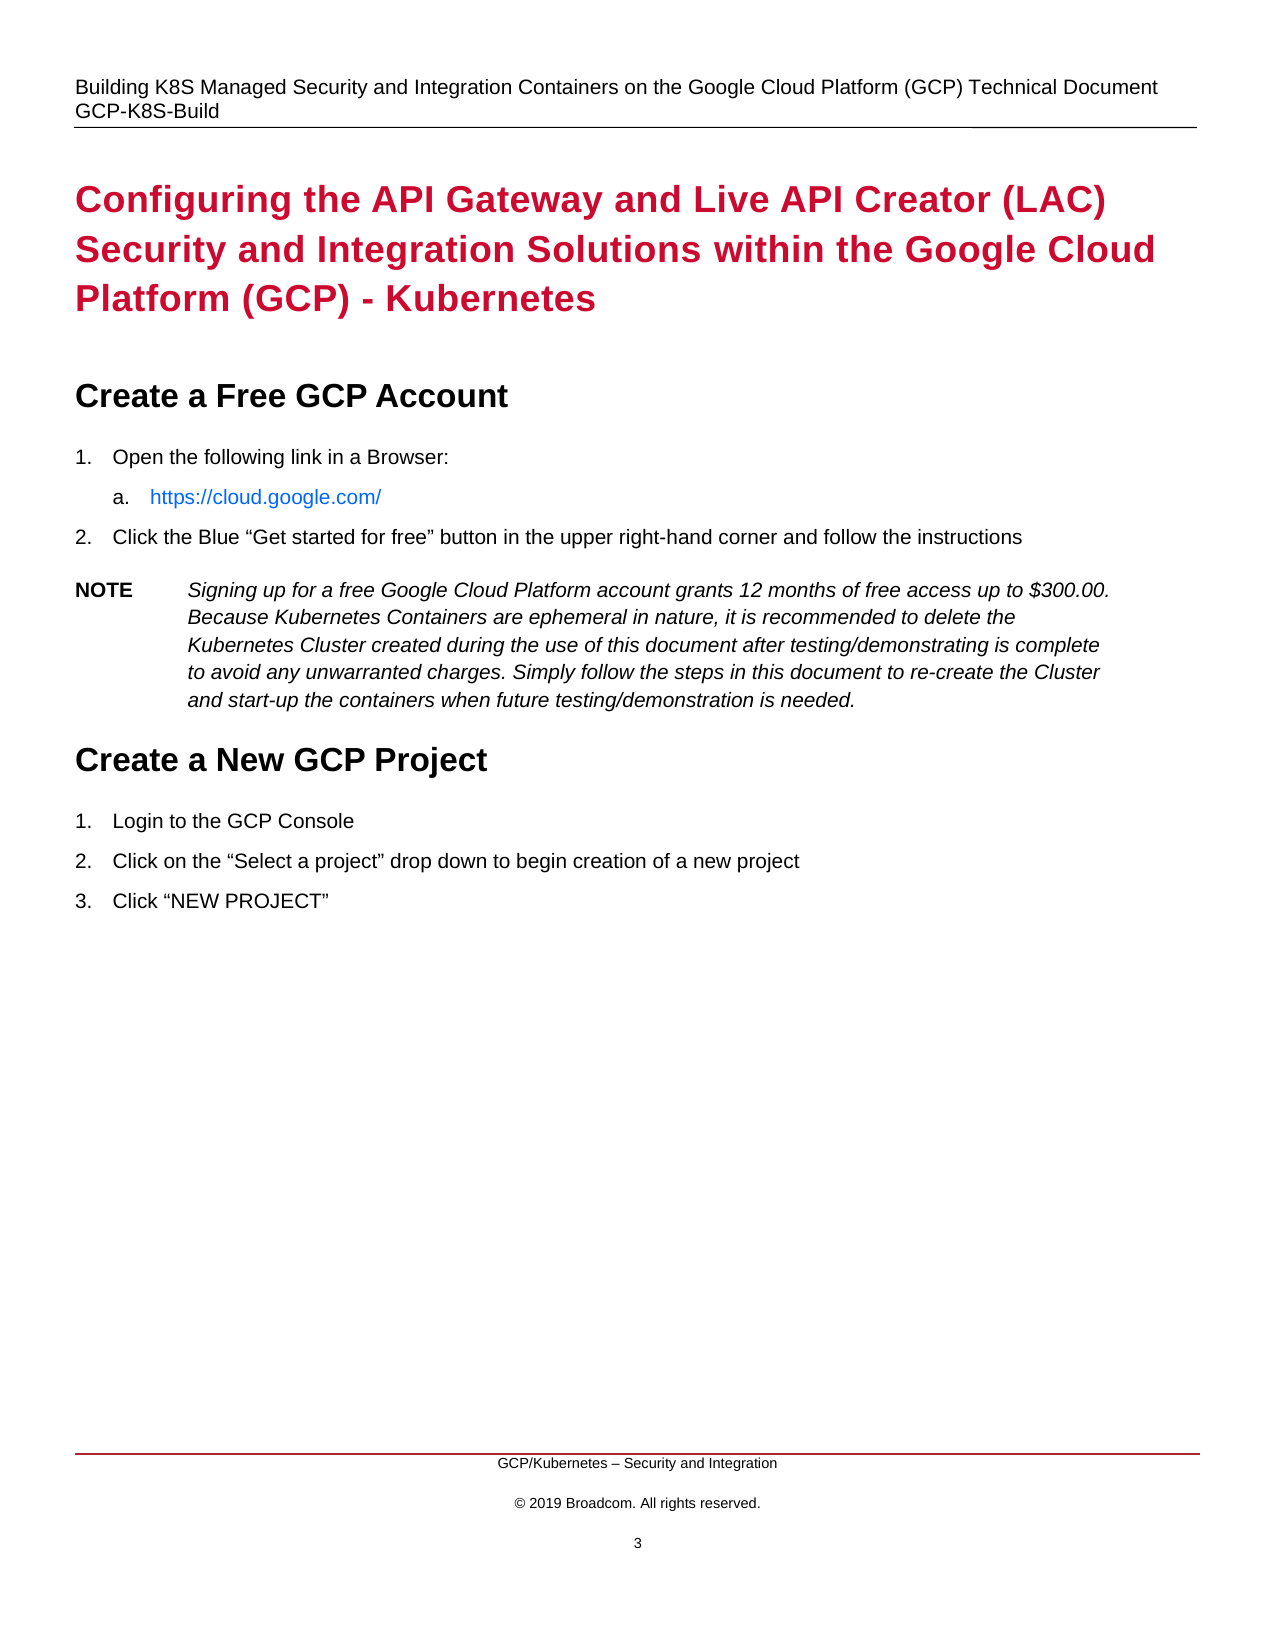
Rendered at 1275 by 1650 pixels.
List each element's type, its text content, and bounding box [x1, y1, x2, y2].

title Configuring the API Gateway and Live API Creator (LAC) Security and Integration Solutions within the Google Cloud Platform (GCP) - Kubernetes [75, 177, 1200, 319]
text Click “NEW PROJECT” [75, 889, 1200, 913]
text https://cloud.google.com/ [112, 485, 1200, 509]
subtitle Create a New GCP Project [75, 740, 1200, 778]
subtitle Create a Free GCP Account [75, 376, 1200, 414]
text Signing up for a free Google Cloud Platform account grants 12 months of free access up to $300.00. Because Kubernetes Containers are ephemeral in nature, it is recommended to delete the Kubernetes Cluster created during the use of this document after testing/demonstrating is complete to avoid any unwarranted charges. Simply follow the steps in this document to re-create the Cluster and start-up the containers when future testing/demonstration is needed. [75, 578, 1125, 712]
text Click on the “Select a project” drop down to begin creation of a new project [75, 849, 1200, 873]
text Click the Blue “Get started for free” button in the upper right-hand corner and follow the instructions [75, 525, 1200, 549]
text Open the following link in a Browser: [75, 445, 1200, 469]
list Login to the GCP Console [75, 809, 1200, 833]
